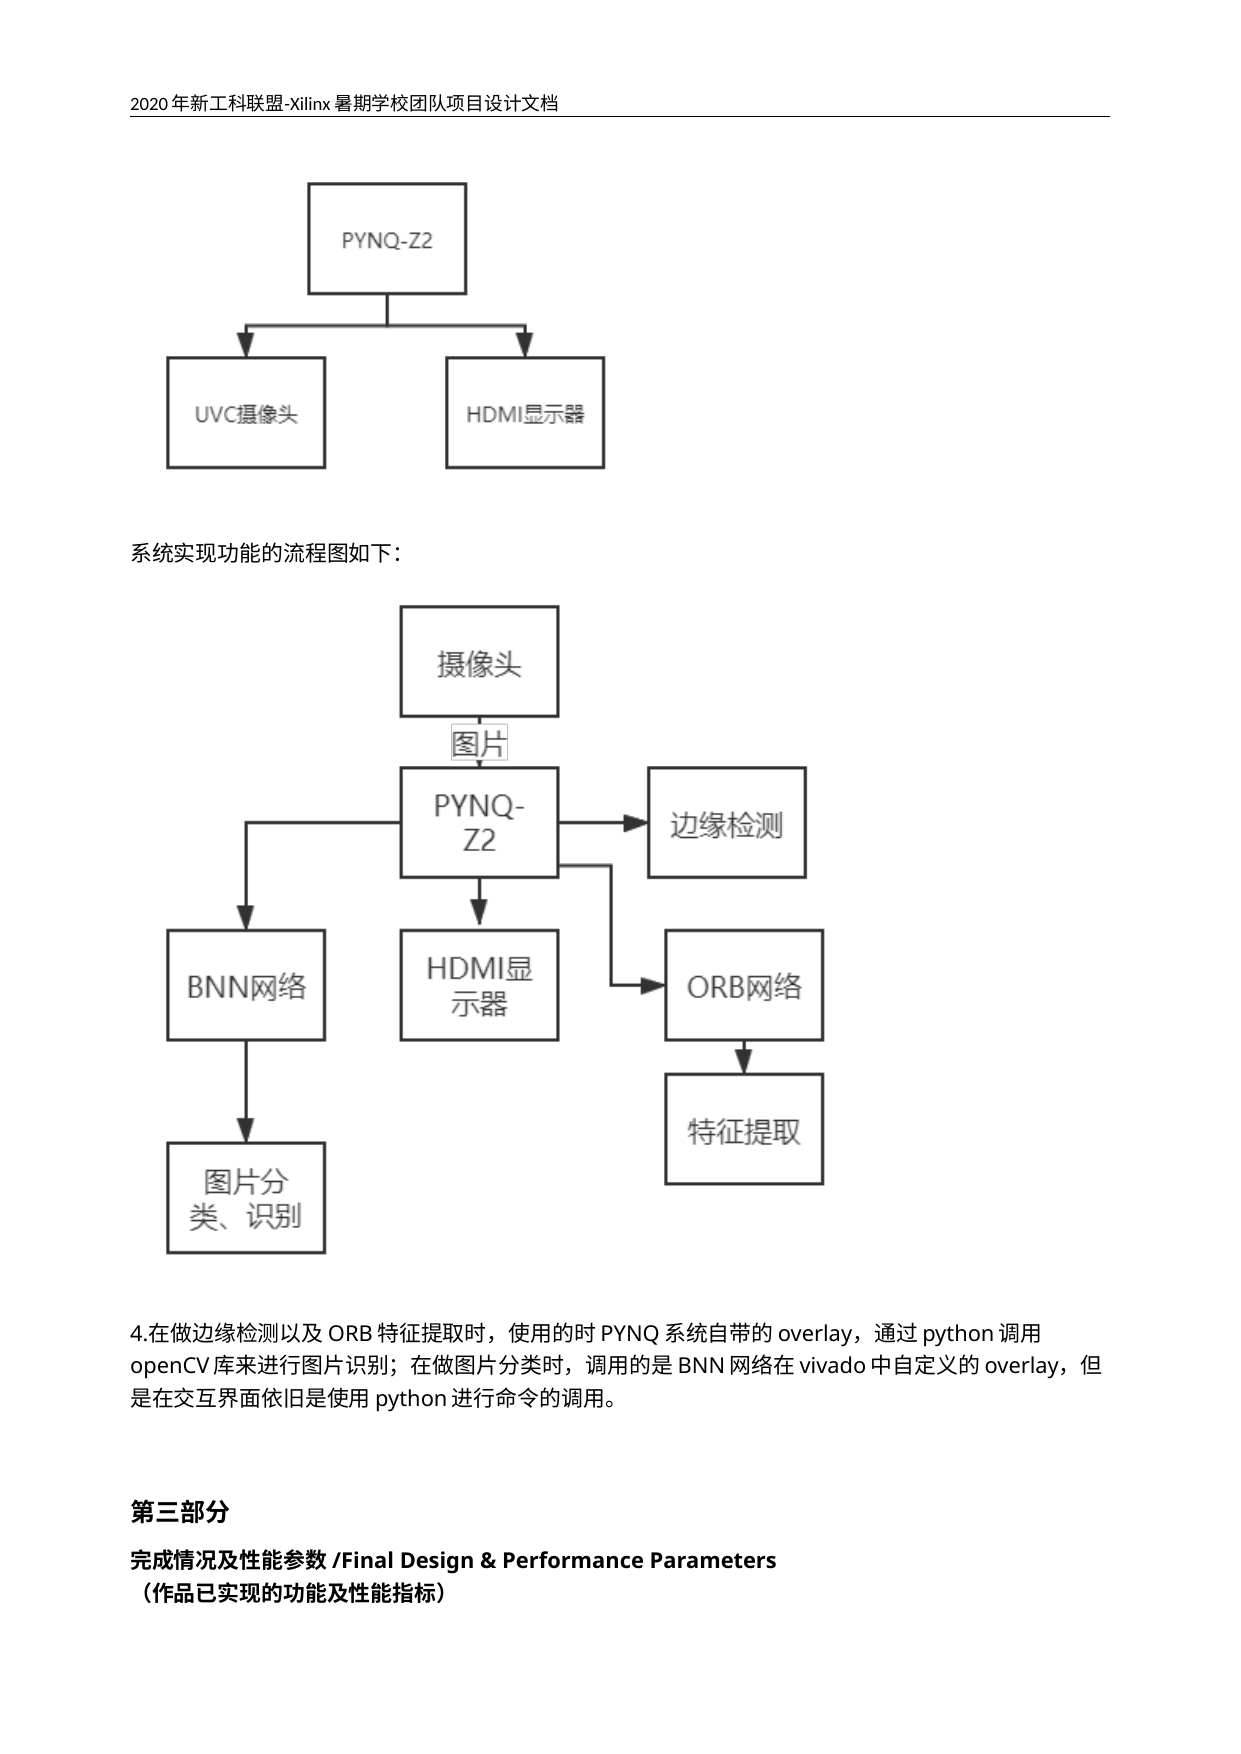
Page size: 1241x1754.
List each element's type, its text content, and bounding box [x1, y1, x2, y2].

picture [129, 568, 862, 1292]
text （作品已实现的功能及性能指标） [130, 1576, 1110, 1608]
picture [129, 145, 643, 507]
text 完成情况及性能参数 /Final Design & Performance Parameters [130, 1543, 1110, 1576]
text 系统实现功能的流程图如下： [130, 536, 1110, 568]
text 第三部分 [130, 1478, 1110, 1543]
text 4.在做边缘检测以及ORB特征提取时，使用的时PYNQ系统自带的overlay，通过python调用openCV库来进行图片识别；在做图片分类时，调用的是BNN网络在vivado中自定义的overlay，但是在交互界面依旧是使用python进行命令的调用。 [130, 1316, 1110, 1413]
